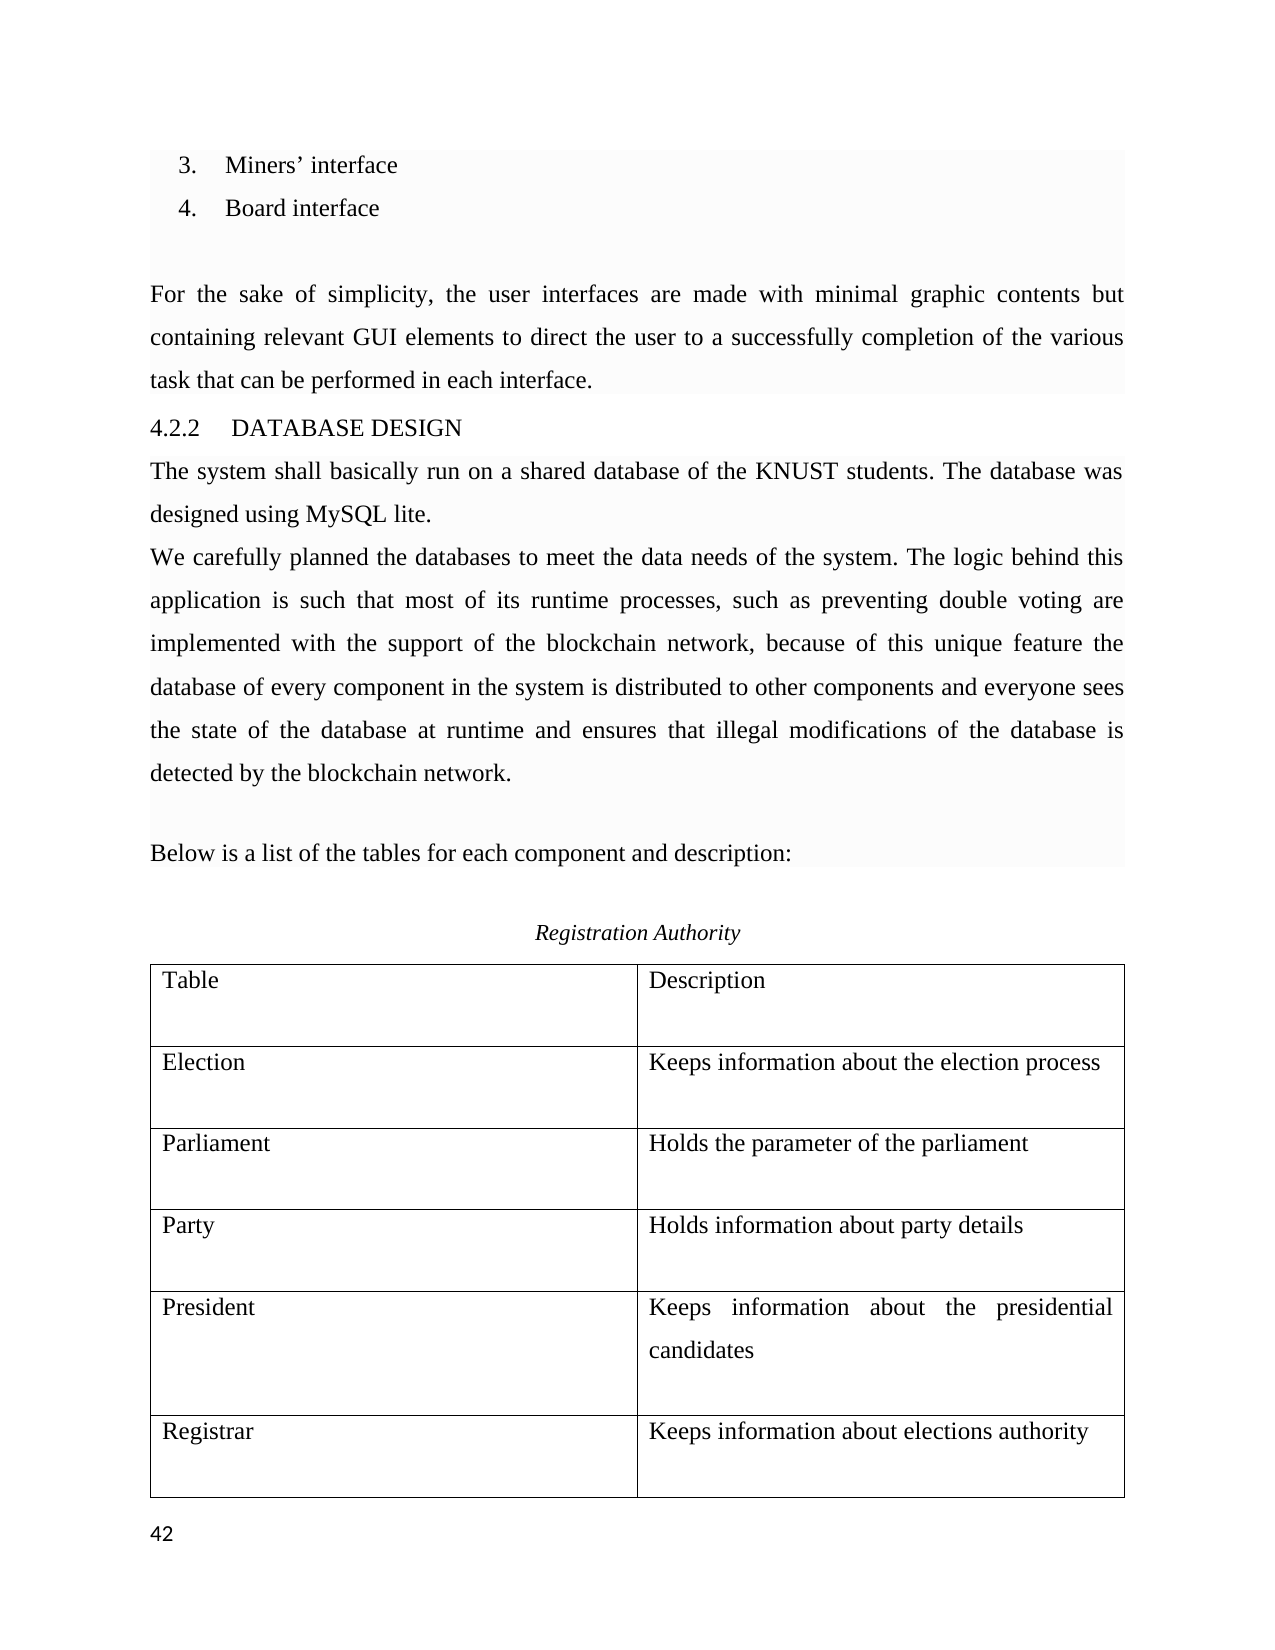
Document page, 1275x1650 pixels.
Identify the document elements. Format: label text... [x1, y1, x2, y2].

table_cell Party [151, 1210, 637, 1291]
text Registration Authority [240, 919, 1035, 946]
text Below is a list of the tables for each component and description: [150, 838, 1125, 867]
list Board interface [150, 193, 1125, 222]
table_cell Keeps information about the presidential candidates [638, 1292, 1124, 1415]
text We carefully planned the databases to meet the data needs of the system. The logic behind this application is such that most of its runtime processes, such as preventing double voting are implemented with the support of the blockchain network, because of this unique feature the database of every component in the system is distributed to other components and everyone sees the state of the database at runtime and ensures that illegal modifications of the database is detected by the blockchain network. [150, 542, 1125, 787]
table_cell Keeps information about the election process [638, 1047, 1124, 1127]
list Miners’ interface [150, 150, 1125, 179]
table_cell Registrar [151, 1416, 637, 1497]
table_cell Holds information about party details [638, 1210, 1124, 1291]
table_header Table [151, 965, 637, 1046]
table_cell Election [151, 1047, 637, 1127]
text The system shall basically run on a shared database of the KNUST students. The database was designed using MySQL lite. [150, 456, 1125, 528]
text For the sake of simplicity, the user interfaces are made with minimal graphic contents but containing relevant GUI elements to direct the user to a successfully completion of the various task that can be performed in each interface. [150, 279, 1125, 394]
table_header Description [638, 965, 1124, 1046]
table_cell President [151, 1292, 637, 1415]
table_cell Parliament [151, 1129, 637, 1209]
table_cell Keeps information about elections authority [638, 1416, 1124, 1497]
subtitle 4.2.2 DATABASE DESIGN [150, 413, 1125, 442]
table_cell Holds the parameter of the parliament [638, 1129, 1124, 1209]
